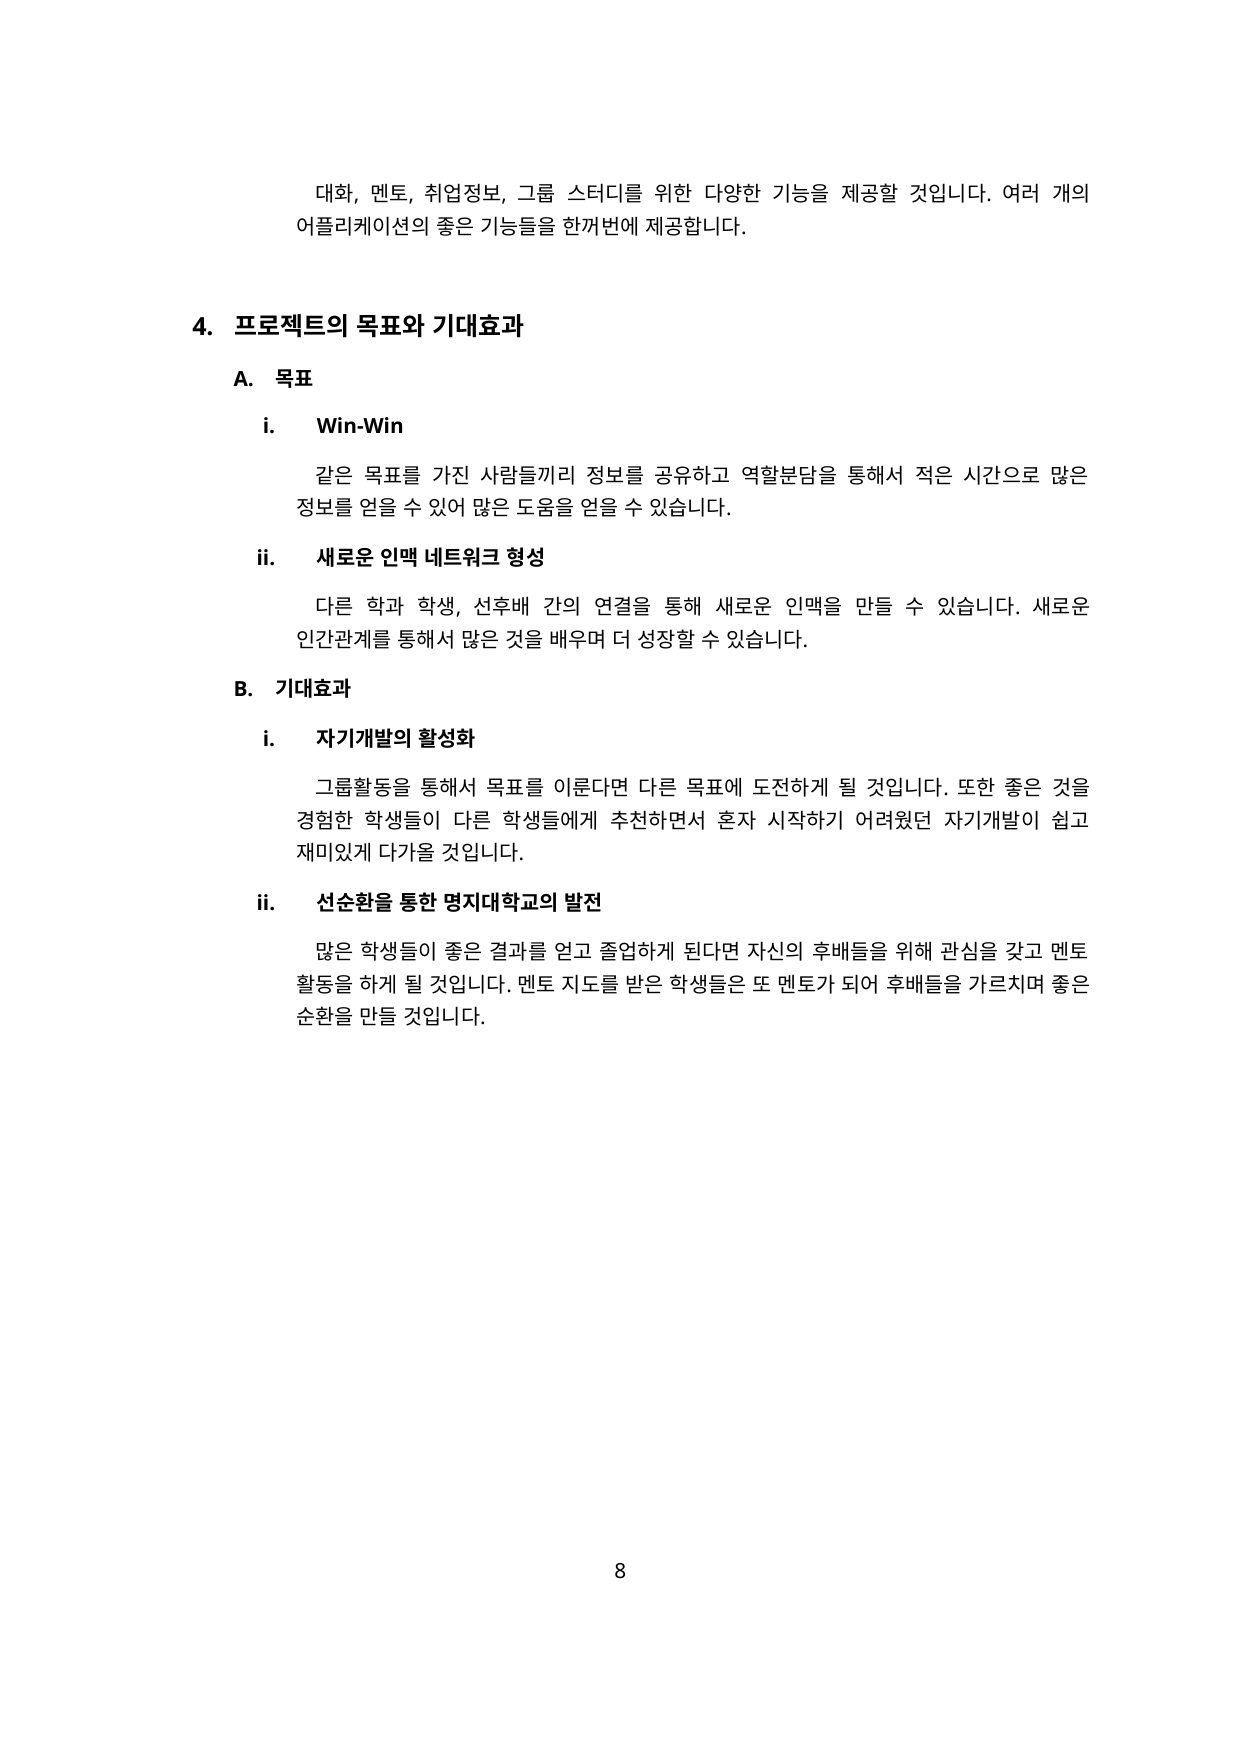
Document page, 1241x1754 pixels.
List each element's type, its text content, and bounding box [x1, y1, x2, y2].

list 선순환을 통한 명지대학교의 발전 [275, 886, 1090, 916]
text 그룹활동을 통해서 목표를 이룬다면 다른 목표에 도전하게 될 것입니다. 또한 좋은 것을 경험한 학생들이 다른 학생들에게 추천하면서 혼자 시작하기 어려웠던 자기개발이 쉽고 재미있게 다가올 것입니다. [296, 771, 1090, 867]
text 다른 학과 학생, 선후배 간의 연결을 통해 새로운 인맥을 만들 수 있습니다. 새로운 인간관계를 통해서 많은 것을 배우며 더 성장할 수 있습니다. [296, 590, 1090, 653]
text 프로젝트의 목표와 기대효과 [192, 307, 1090, 343]
list 자기개발의 활성화 [275, 722, 1090, 752]
list 기대효과 [233, 672, 1090, 703]
text 같은 목표를 가진 사람들끼리 정보를 공유하고 역할분담을 통해서 적은 시간으로 많은 정보를 얻을 수 있어 많은 도움을 얻을 수 있습니다. [296, 459, 1090, 522]
text 대화, 멘토, 취업정보, 그룹 스터디를 위한 다양한 기능을 제공할 것입니다. 여러 개의 어플리케이션의 좋은 기능들을 한꺼번에 제공합니다. [296, 177, 1090, 240]
list 새로운 인맥 네트워크 형성 [275, 541, 1090, 571]
text 많은 학생들이 좋은 결과를 얻고 졸업하게 된다면 자신의 후배들을 위해 관심을 갖고 멘토 활동을 하게 될 것입니다. 멘토 지도를 받은 학생들은 또 멘토가 되어 후배들을 가르치며 좋은 순환을 만들 것입니다. [296, 935, 1090, 1031]
list Win-Win [275, 412, 1090, 440]
list 목표 [233, 362, 1090, 393]
